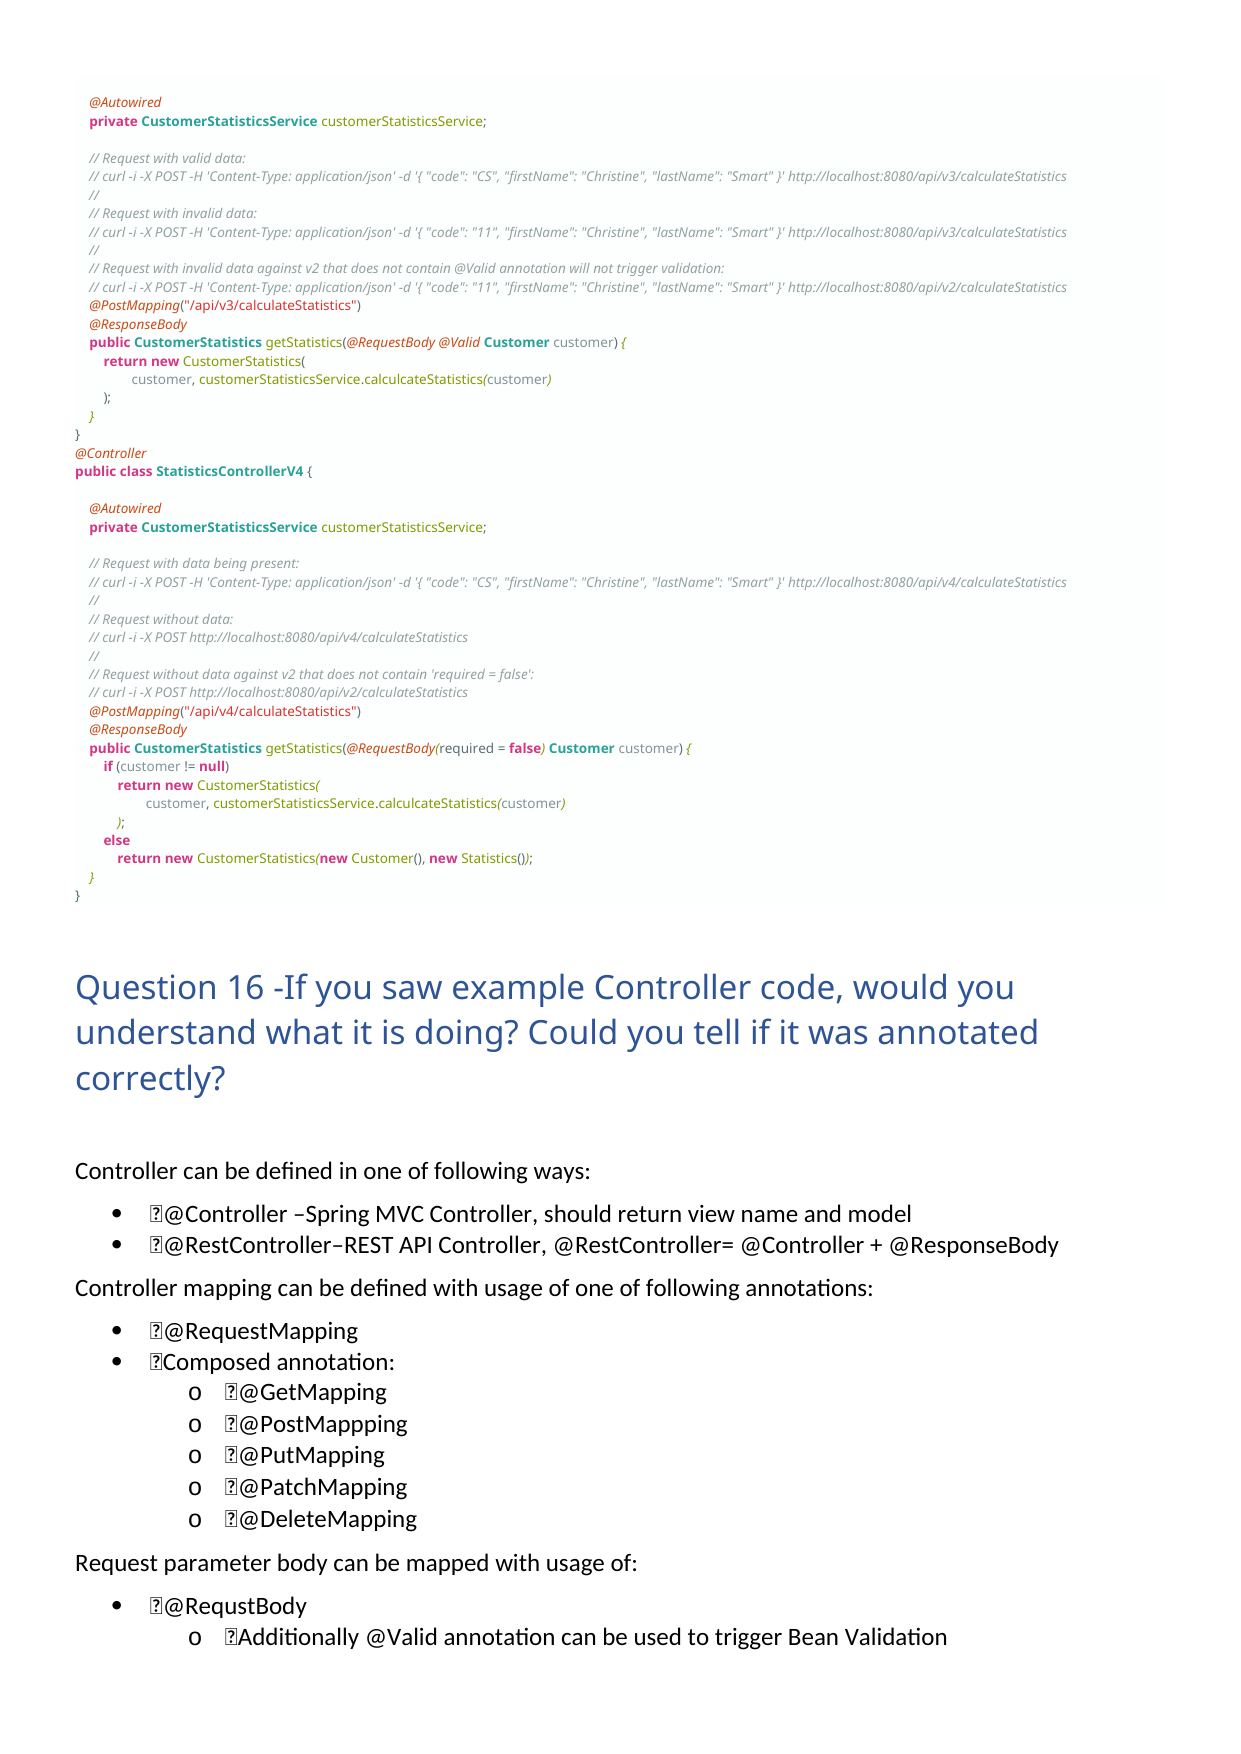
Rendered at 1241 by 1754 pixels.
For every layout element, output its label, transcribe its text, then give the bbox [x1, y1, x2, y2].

list @DeleteMapping [187, 1503, 1165, 1535]
list @GetMapping [187, 1376, 1165, 1408]
list @RequstBody [112, 1591, 1165, 1621]
list Additionally @Valid annotation can be used to trigger Bean Validation [187, 1621, 1165, 1653]
list Composed annotation: [112, 1346, 1165, 1376]
list @RequestMapping [112, 1315, 1165, 1346]
text Request parameter body can be mapped with usage of: [75, 1547, 1165, 1578]
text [75, 75, 1165, 444]
text Controller mapping can be defined with usage of one of following annotations: [75, 1272, 1165, 1303]
list @PutMapping [187, 1440, 1165, 1471]
list @PostMappping [187, 1408, 1165, 1440]
list @RestController–REST API Controller, @RestController= @Controller + @ResponseBody [112, 1229, 1165, 1259]
text @Controller public class StatisticsControllerV4 { @Autowired private CustomerStatisticsService customerStatisticsService; // Request with data being present: // curl -i -X POST -H 'Content-Type: application/json' -d '{ "code": "CS", "firstName": "Christine", "lastName": "Smart" }' http://localhost:8080/api/v4/calculateStatistics // // Request without data: // curl -i -X POST http://localhost:8080/api/v4/calculateStatistics // // Request without data against v2 that does not contain 'required = false': // curl -i -X POST http://localhost:8080/api/v2/calculateStatistics @PostMapping("/api/v4/calculateStatistics") @ResponseBody public CustomerStatistics getStatistics(@RequestBody(required = false) Customer customer) { if (customer != null) return new CustomerStatistics( customer, customerStatisticsService.calculcateStatistics(customer) ); else return new CustomerStatistics(new Customer(), new Statistics()); } } [75, 444, 1165, 905]
list @PatchMapping [187, 1471, 1165, 1503]
subtitle Question 16 -If you saw example Controller code, would you understand what it is doing? Could you tell if it was annotated correctly? [75, 964, 1165, 1100]
text Controller can be defined in one of following ways: [75, 1156, 1165, 1186]
list @Controller –Spring MVC Controller, should return view name and model [112, 1198, 1165, 1229]
